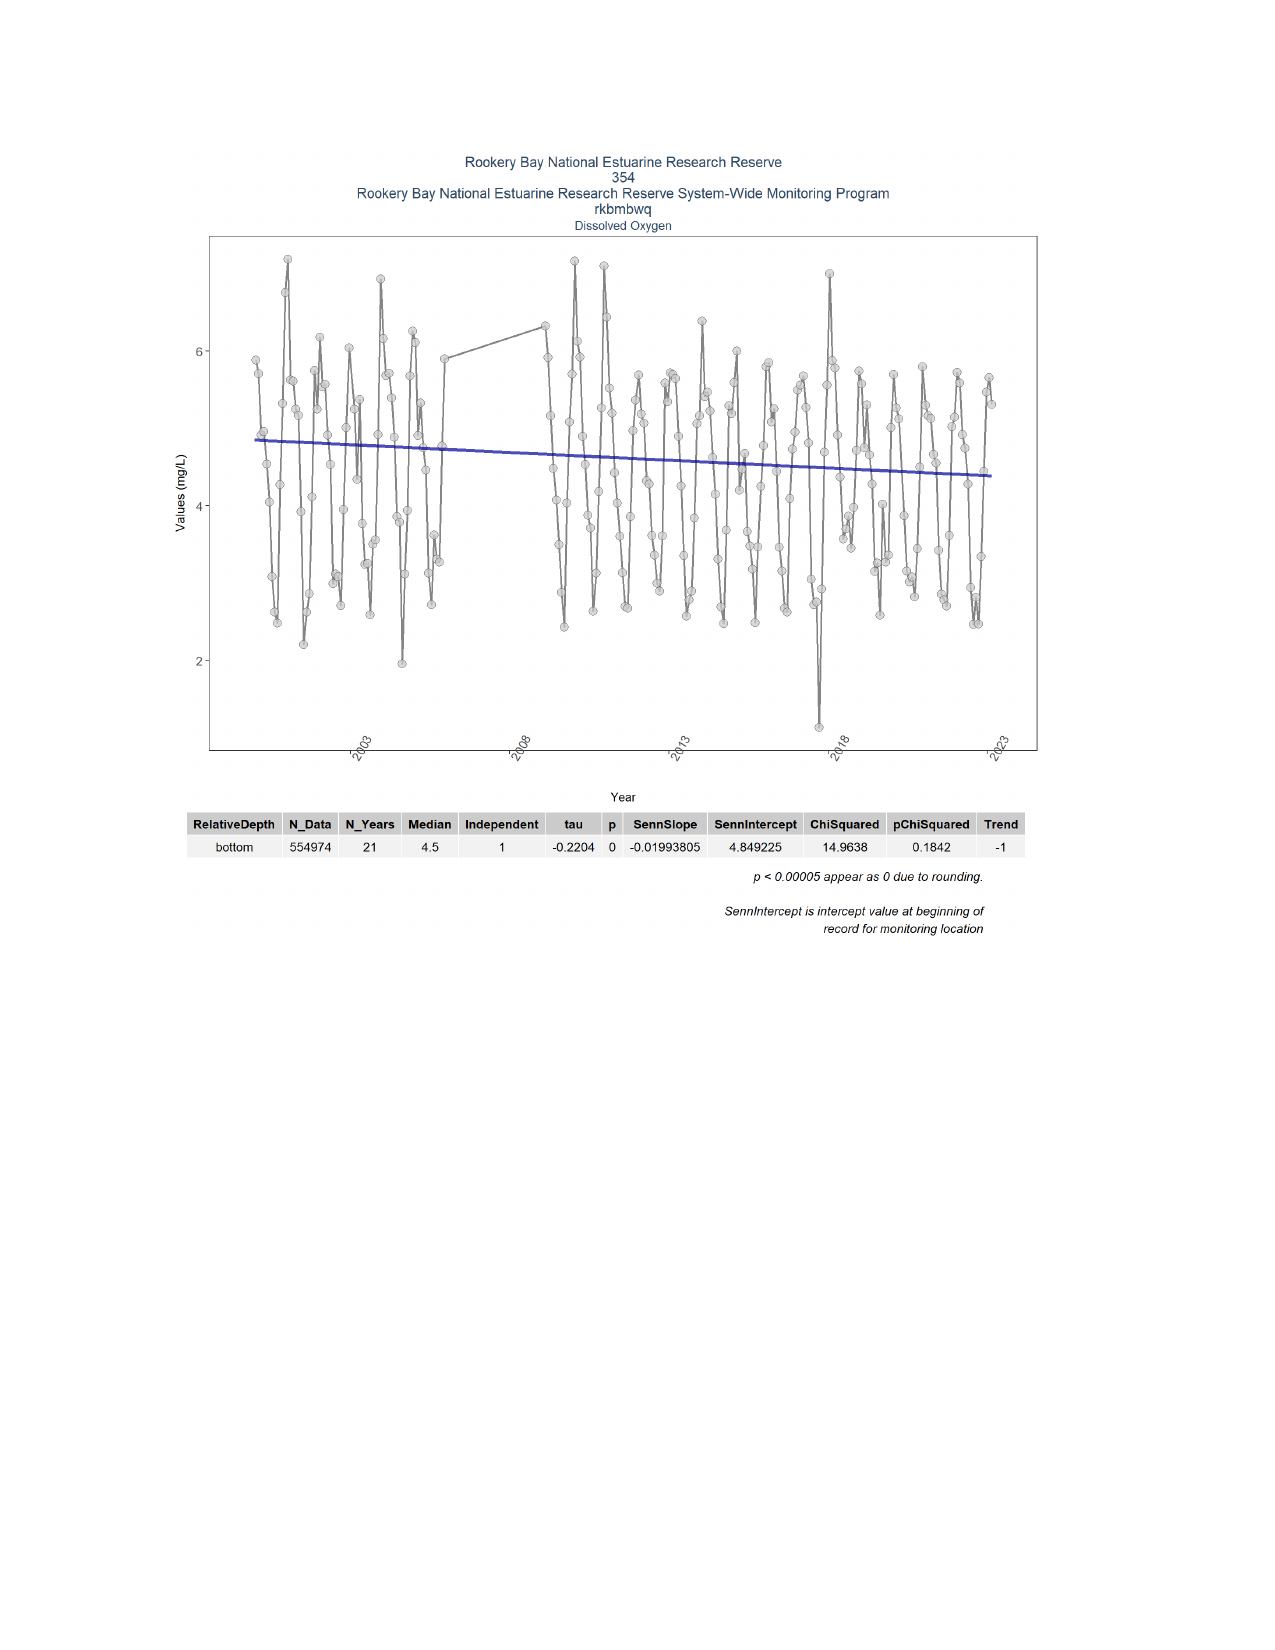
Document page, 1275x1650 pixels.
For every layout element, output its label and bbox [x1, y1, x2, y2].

picture [168, 150, 1044, 938]
